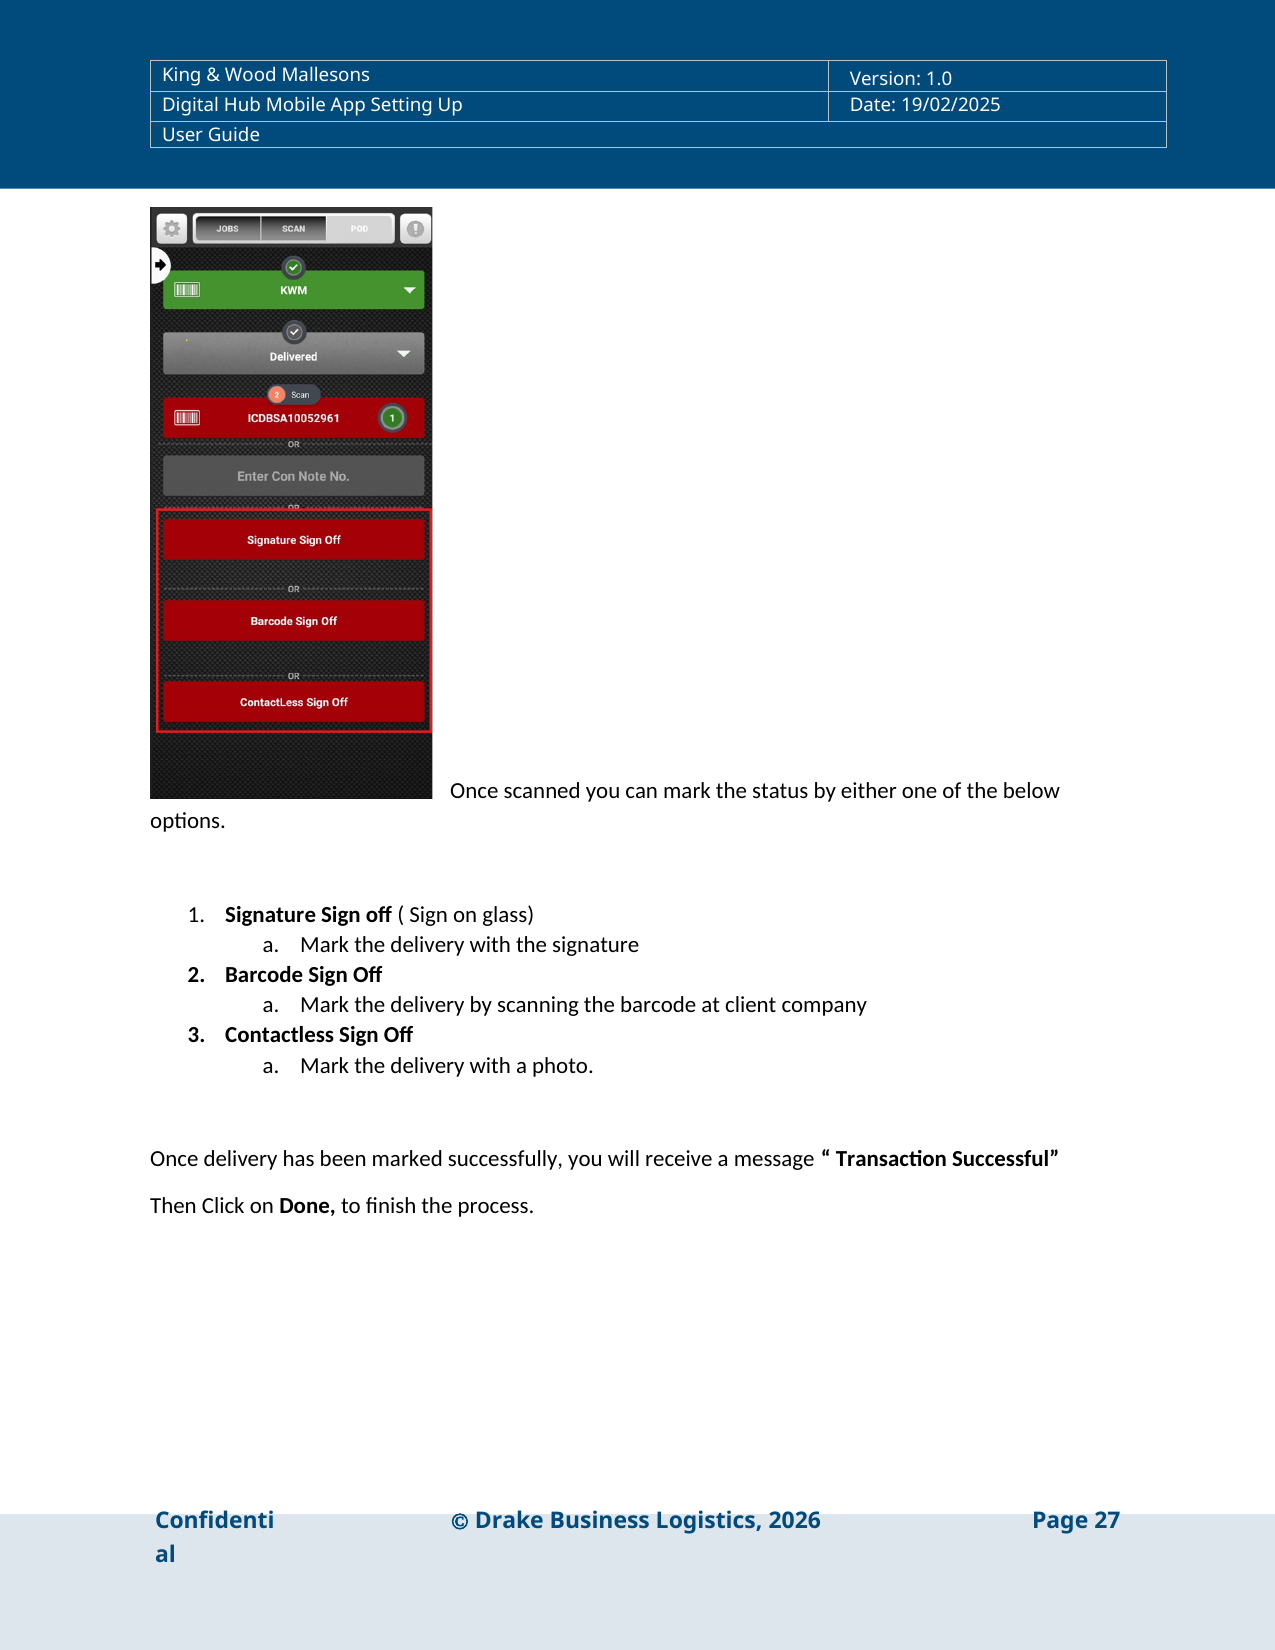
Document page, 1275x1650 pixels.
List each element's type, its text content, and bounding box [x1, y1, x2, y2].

list Mark the delivery by scanning the barcode at client company [262, 990, 1125, 1018]
text Then Click on Done, to finish the process. [150, 1191, 1125, 1219]
list Contactless Sign Off [187, 1021, 1125, 1049]
list Signature Sign off ( Sign on glass) [187, 900, 1125, 928]
list Barcode Sign Off [187, 960, 1125, 988]
list Mark the delivery with a photo. [262, 1051, 1125, 1079]
picture [150, 207, 433, 799]
list Mark the delivery with the signature [262, 930, 1125, 958]
text Once delivery has been marked successfully, you will receive a message “ Transaction Successful” [150, 1144, 1125, 1173]
